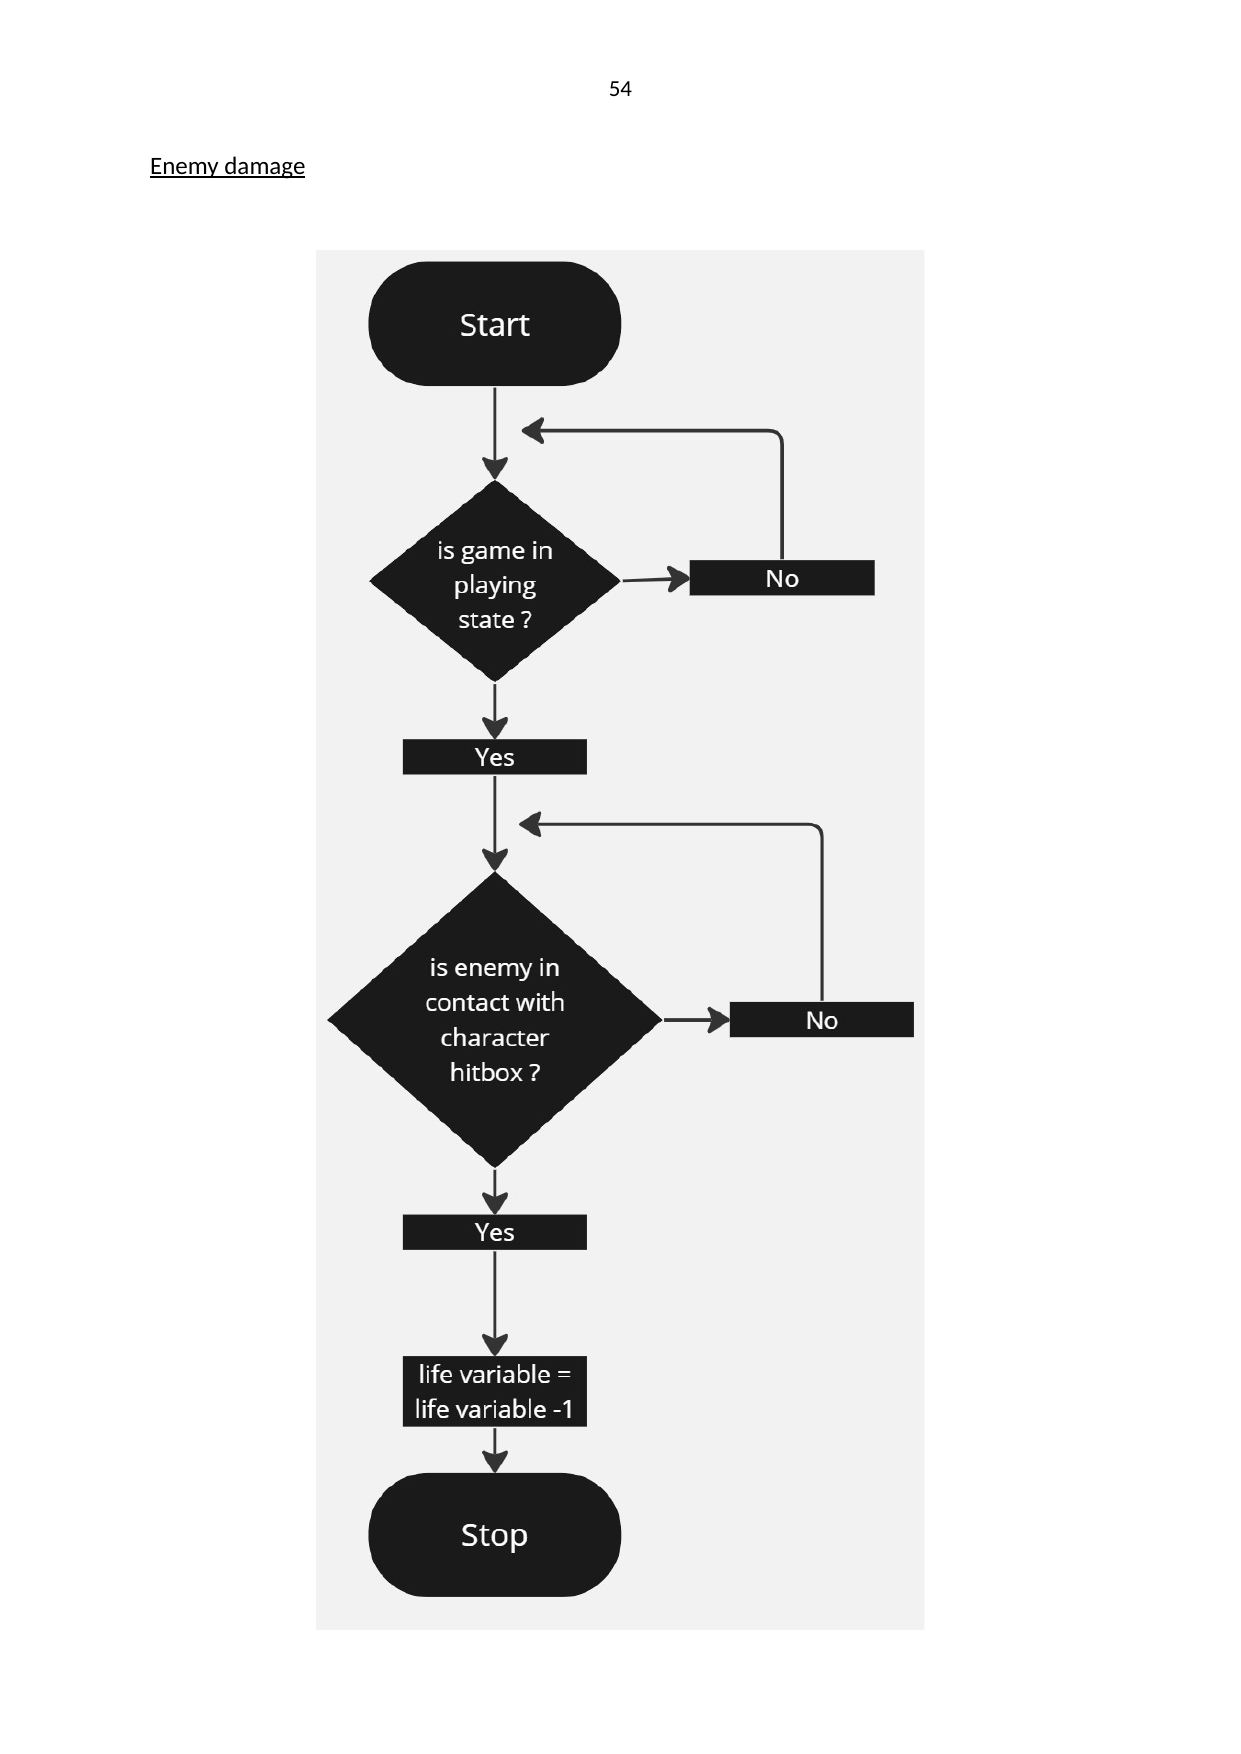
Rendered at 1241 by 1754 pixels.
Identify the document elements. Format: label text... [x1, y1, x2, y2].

text Enemy damage [150, 150, 1090, 181]
picture [316, 250, 925, 1630]
